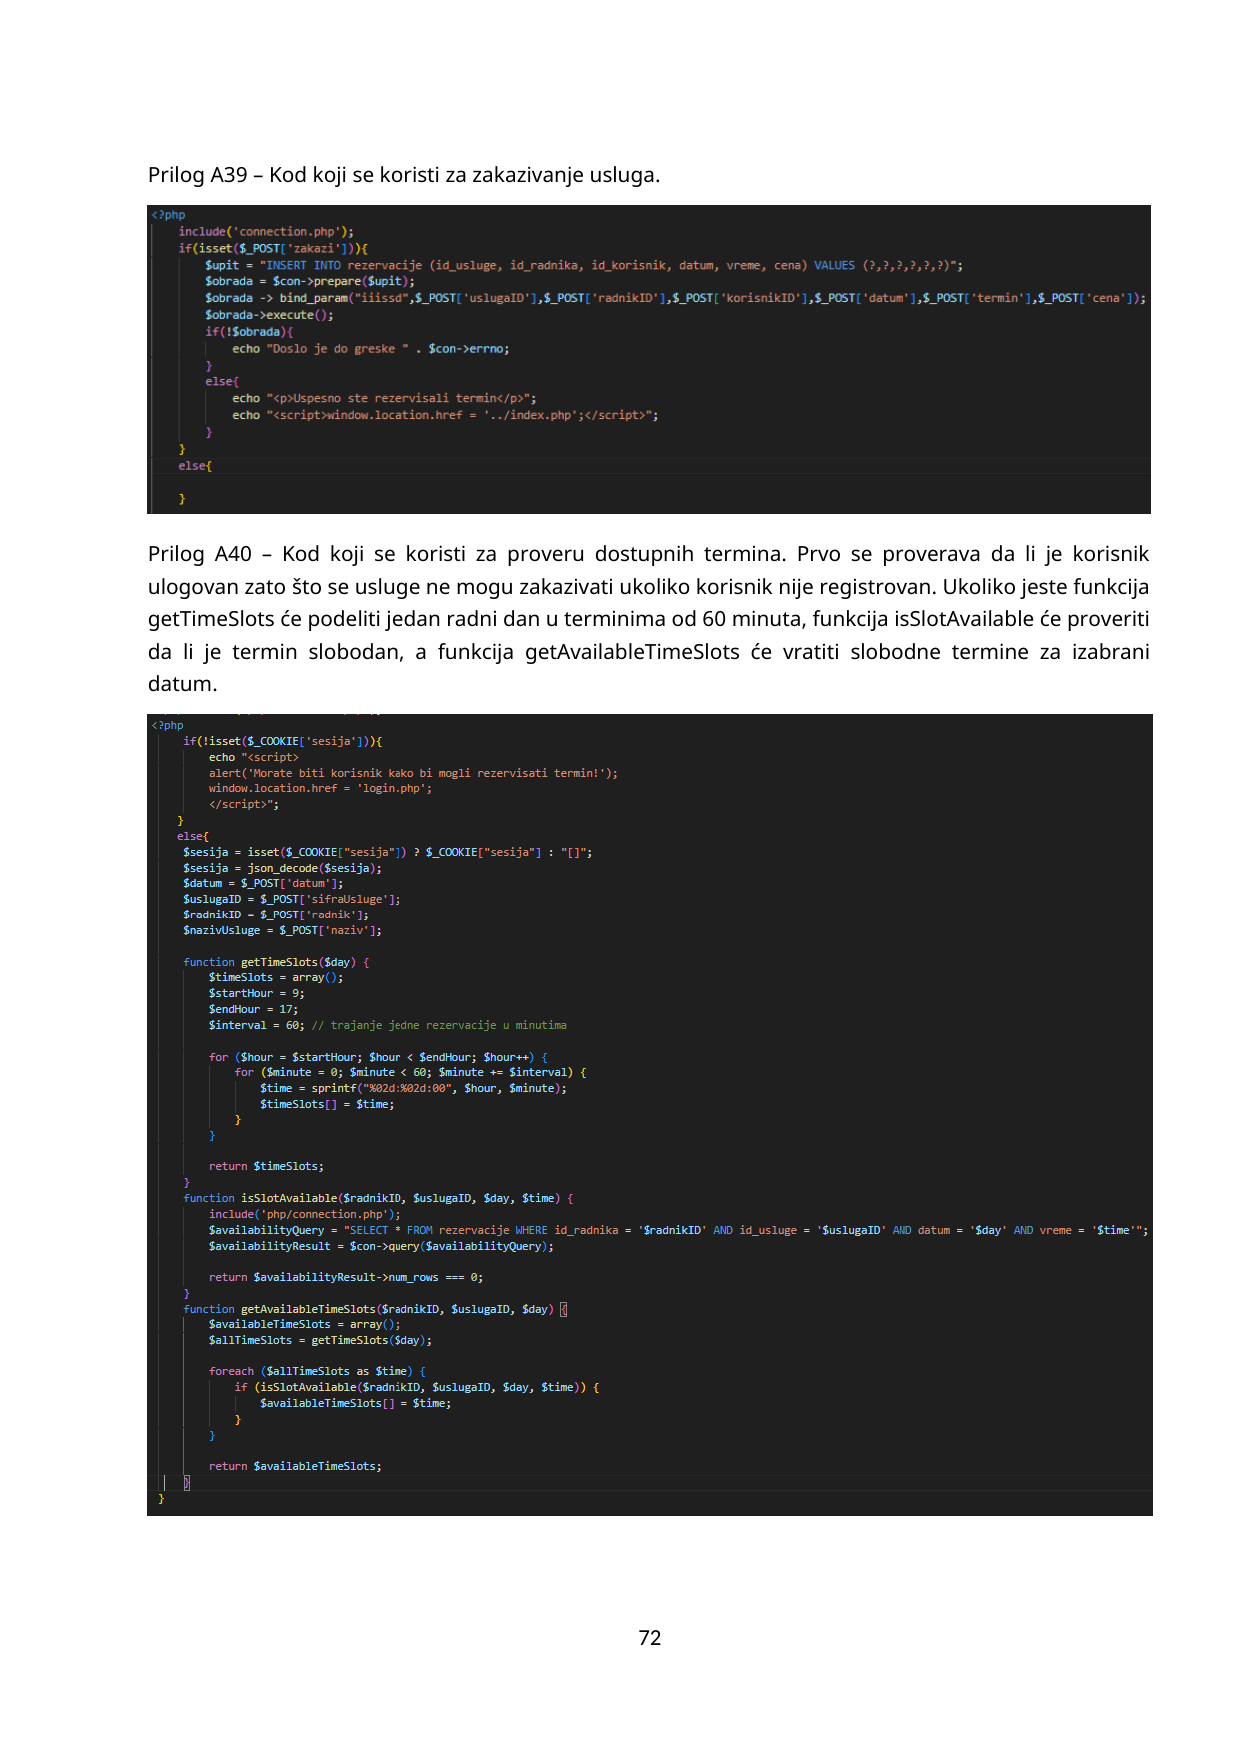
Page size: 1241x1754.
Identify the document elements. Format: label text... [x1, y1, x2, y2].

picture [147, 714, 1153, 1516]
text Prilog A39 – Kod koji se koristi za zakazivanje usluga. [148, 160, 1152, 189]
text Prilog A40 – Kod koji se koristi za proveru dostupnih termina. Prvo se proverava da li je korisnik ulogovan zato što se usluge ne mogu zakazivati ukoliko korisnik nije registrovan. Ukoliko jeste funkcija getTimeSlots će podeliti jedan radni dan u terminima od 60 minuta, funkcija isSlotAvailable će proveriti da li je termin slobodan, a funkcija getAvailableTimeSlots će vratiti slobodne termine za izabrani datum. [148, 539, 1152, 698]
picture [147, 205, 1151, 514]
